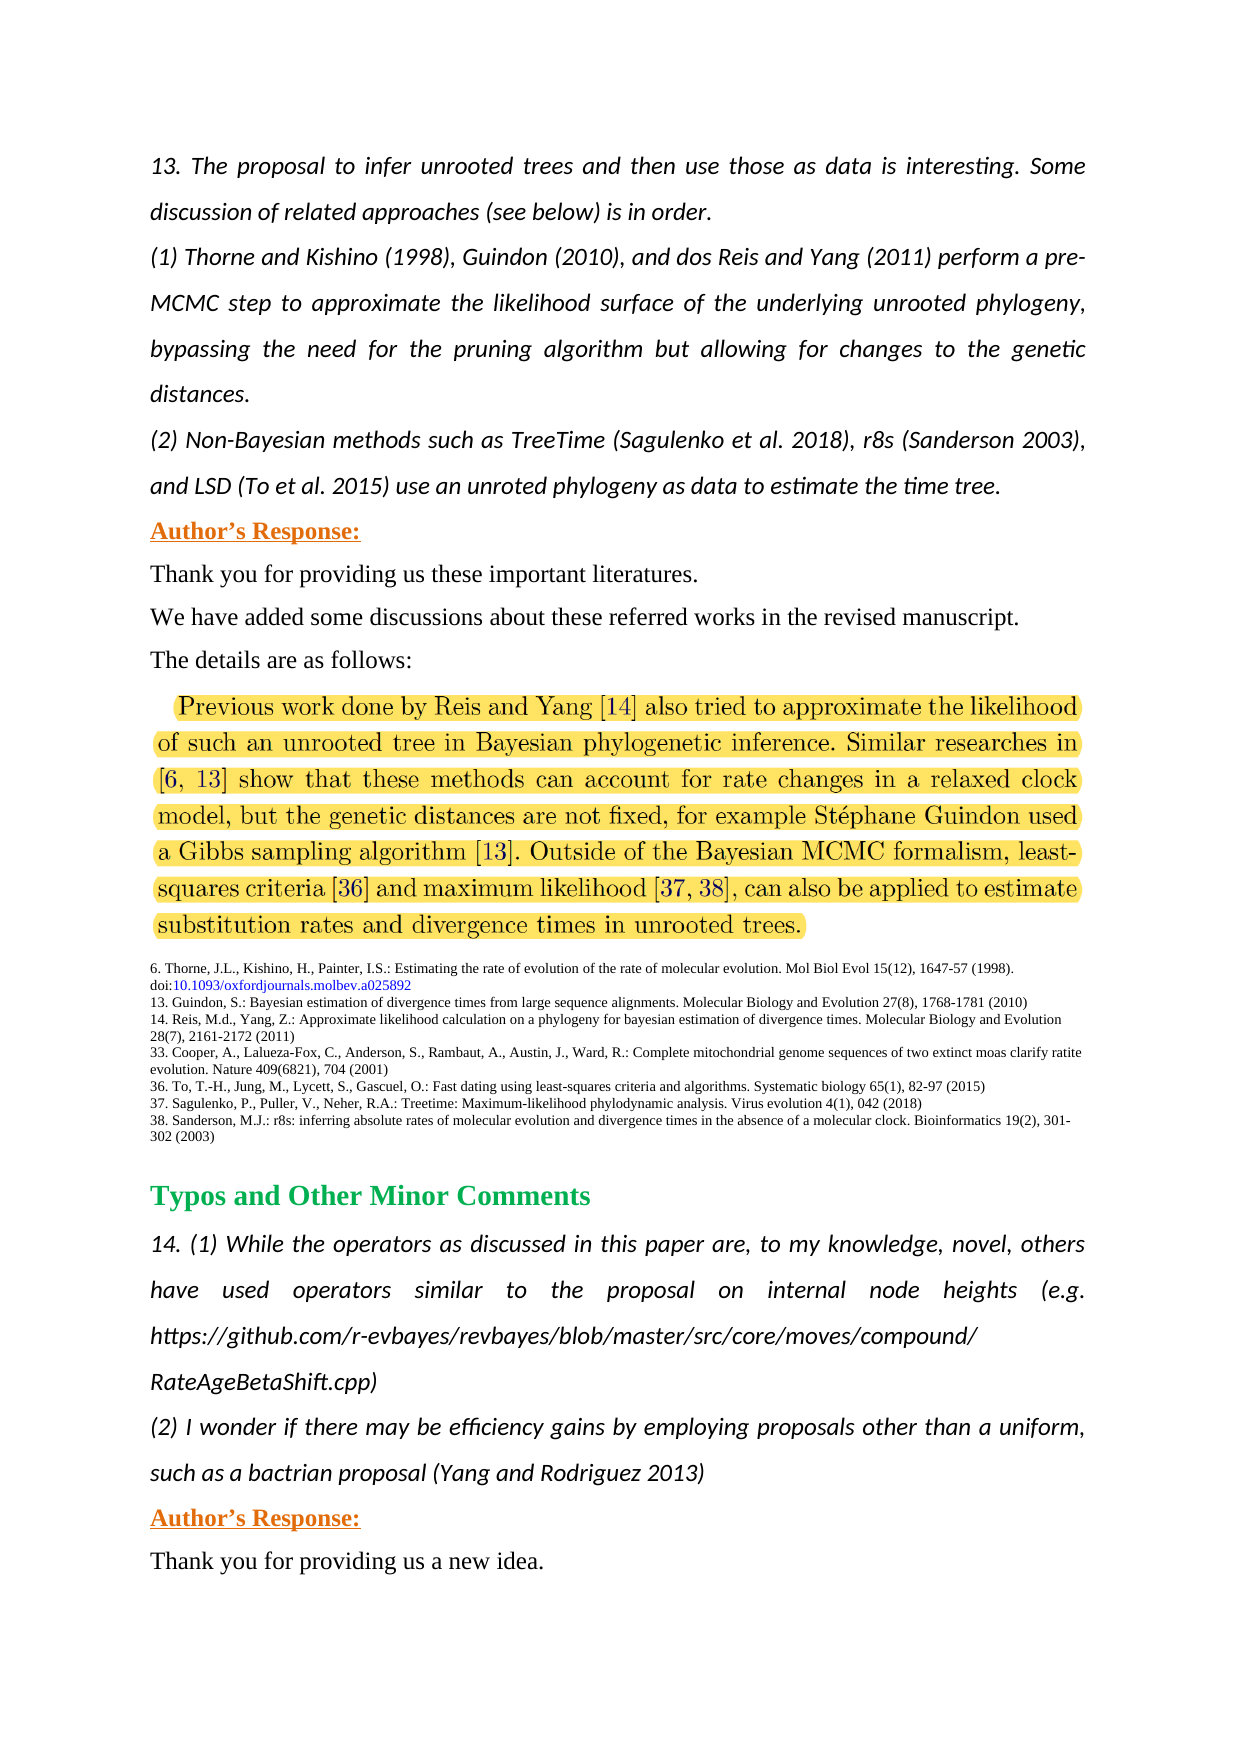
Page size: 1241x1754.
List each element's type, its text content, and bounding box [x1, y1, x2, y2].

text Author’s Response: [150, 1503, 1090, 1532]
text (1) Thorne and Kishino (1998), Guindon (2010), and dos Reis and Yang (2011) perform a pre-MCMC step to approximate the likelihood surface of the underlying unrooted phylogeny, bypassing the need for the pruning algorithm but allowing for changes to the genetic distances. [150, 241, 1090, 409]
text Thank you for providing us these important literatures. [150, 559, 1090, 588]
text 36. To, T.-H., Jung, M., Lycett, S., Gascuel, O.: Fast dating using least-squares criteria and algorithms. Systematic biology 65(1), 82-97 (2015) [150, 1078, 1090, 1094]
text We have added some discussions about these referred works in the revised manuscript. [150, 602, 1090, 631]
text 33. Cooper, A., Lalueza-Fox, C., Anderson, S., Rambaut, A., Austin, J., Ward, R.: Complete mitochondrial genome sequences of two extinct moas clarify ratite evolution. Nature 409(6821), 704 (2001) [150, 1044, 1090, 1078]
text 14. Reis, M.d., Yang, Z.: Approximate likelihood calculation on a phylogeny for bayesian estimation of divergence times. Molecular Biology and Evolution 28(7), 2161-2172 (2011) [150, 1011, 1090, 1044]
text 13. The proposal to infer unrooted trees and then use those as data is interesting. Some discussion of related approaches (see below) is in order. [150, 150, 1090, 226]
picture [150, 688, 1090, 946]
text 13. Guindon, S.: Bayesian estimation of divergence times from large sequence alignments. Molecular Biology and Evolution 27(8), 1768-1781 (2010) [150, 994, 1090, 1011]
text The details are as follows: [150, 645, 1090, 674]
text Thank you for providing us a new idea. [150, 1546, 1090, 1575]
text (2) Non-Bayesian methods such as TreeTime (Sagulenko et al. 2018), r8s (Sanderson 2003), and LSD (To et al. 2015) use an unroted phylogeny as data to estimate the time tree. [150, 424, 1090, 501]
text 14. (1) While the operators as discussed in this paper are, to my knowledge, novel, others have used operators similar to the proposal on internal node heights (e.g. https://github.com/r-evbayes/revbayes/blob/master/src/core/moves/compound/RateAgeBetaShift.cpp) [150, 1229, 1090, 1396]
text 6. Thorne, J.L., Kishino, H., Painter, I.S.: Estimating the rate of evolution of the rate of molecular evolution. Mol Biol Evol 15(12), 1647-57 (1998). doi:10.1093/oxfordjournals.molbev.a025892 [150, 960, 1090, 994]
text (2) I wonder if there may be efficiency gains by employing proposals other than a uniform, such as a bactrian proposal (Yang and Rodriguez 2013) [150, 1412, 1090, 1488]
text Author’s Response: [150, 516, 1090, 544]
text 38. Sanderson, M.J.: r8s: inferring absolute rates of molecular evolution and divergence times in the absence of a molecular clock. Bioinformatics 19(2), 301-302 (2003) [150, 1111, 1090, 1145]
text Typos and Other Minor Comments [150, 1178, 1090, 1212]
text 37. Sagulenko, P., Puller, V., Neher, R.A.: Treetime: Maximum-likelihood phylodynamic analysis. Virus evolution 4(1), 042 (2018) [150, 1094, 1090, 1111]
